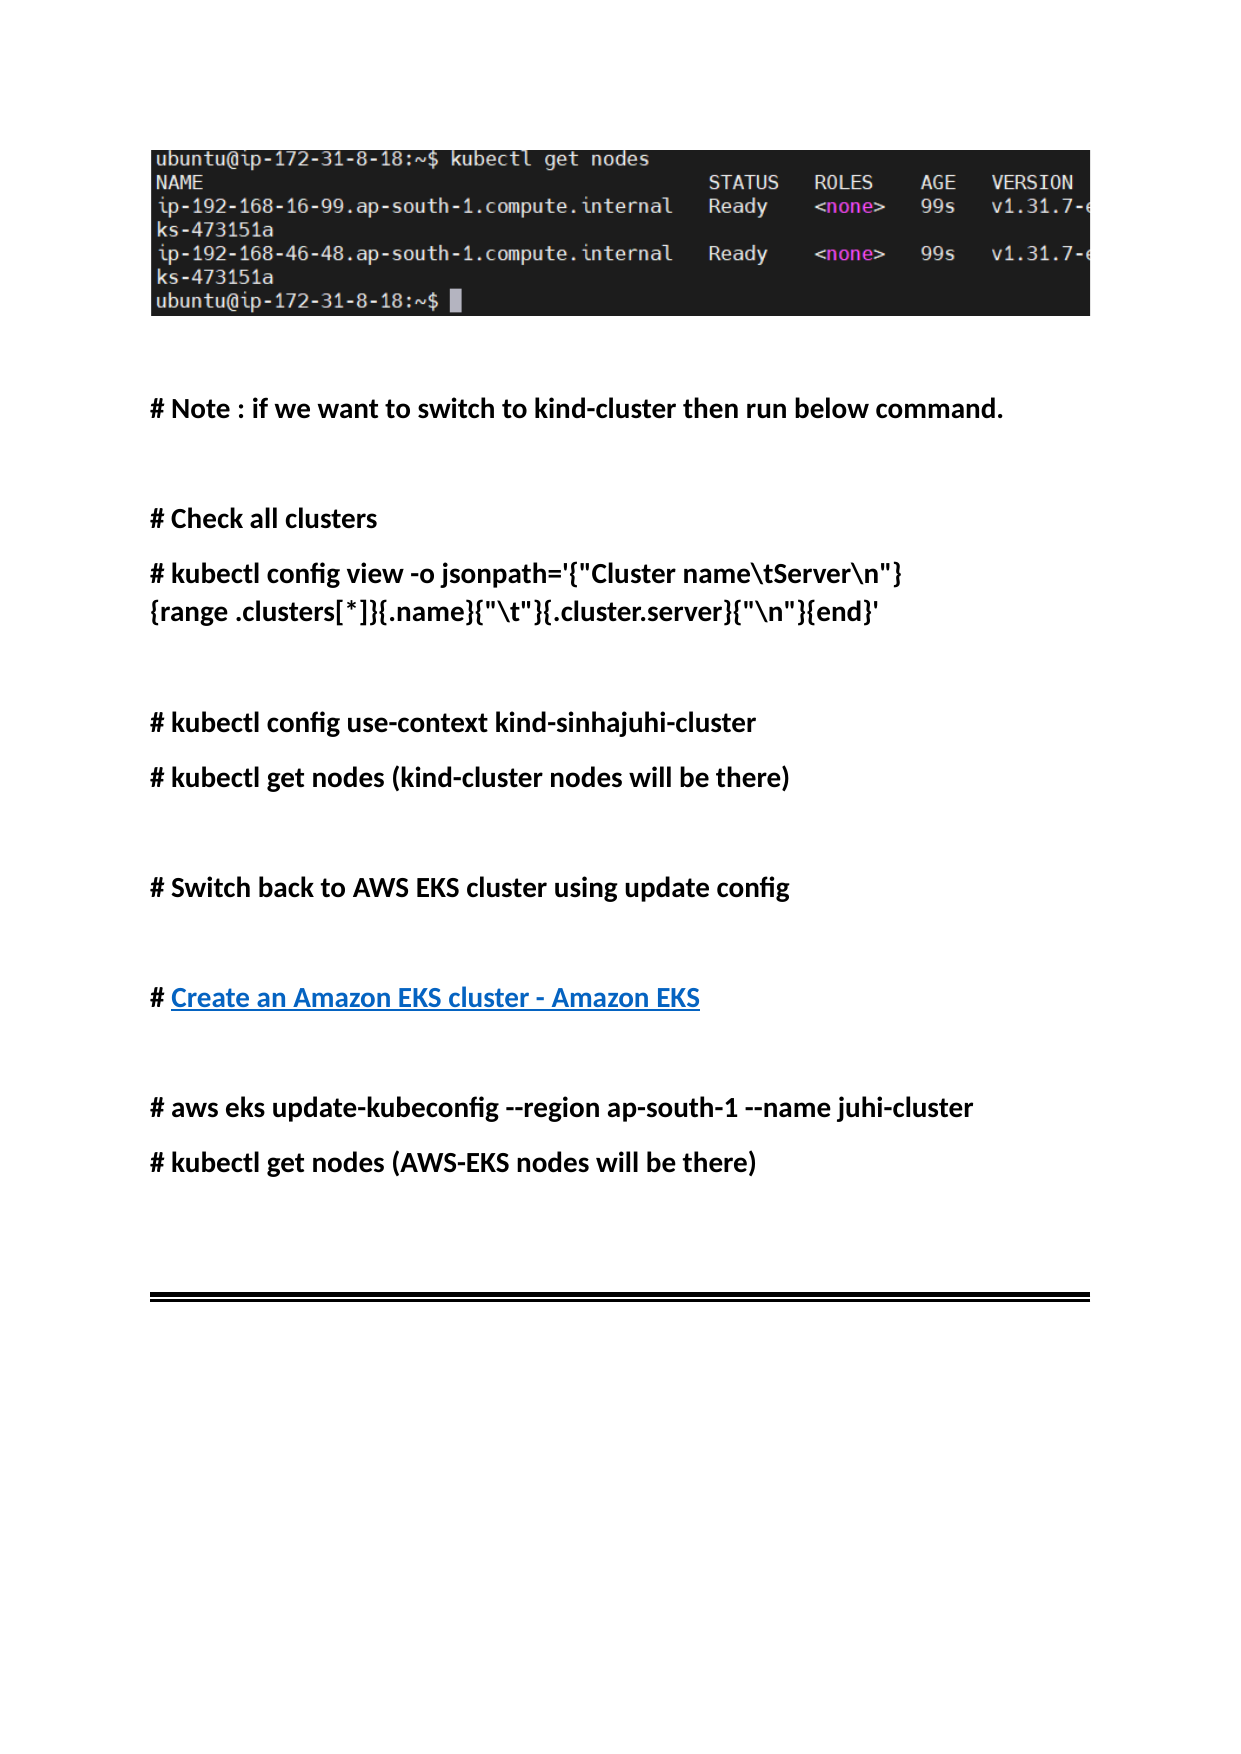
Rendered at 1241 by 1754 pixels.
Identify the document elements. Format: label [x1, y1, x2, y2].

picture [150, 150, 1091, 316]
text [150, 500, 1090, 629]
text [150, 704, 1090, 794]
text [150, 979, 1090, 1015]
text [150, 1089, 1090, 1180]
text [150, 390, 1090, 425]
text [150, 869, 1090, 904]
